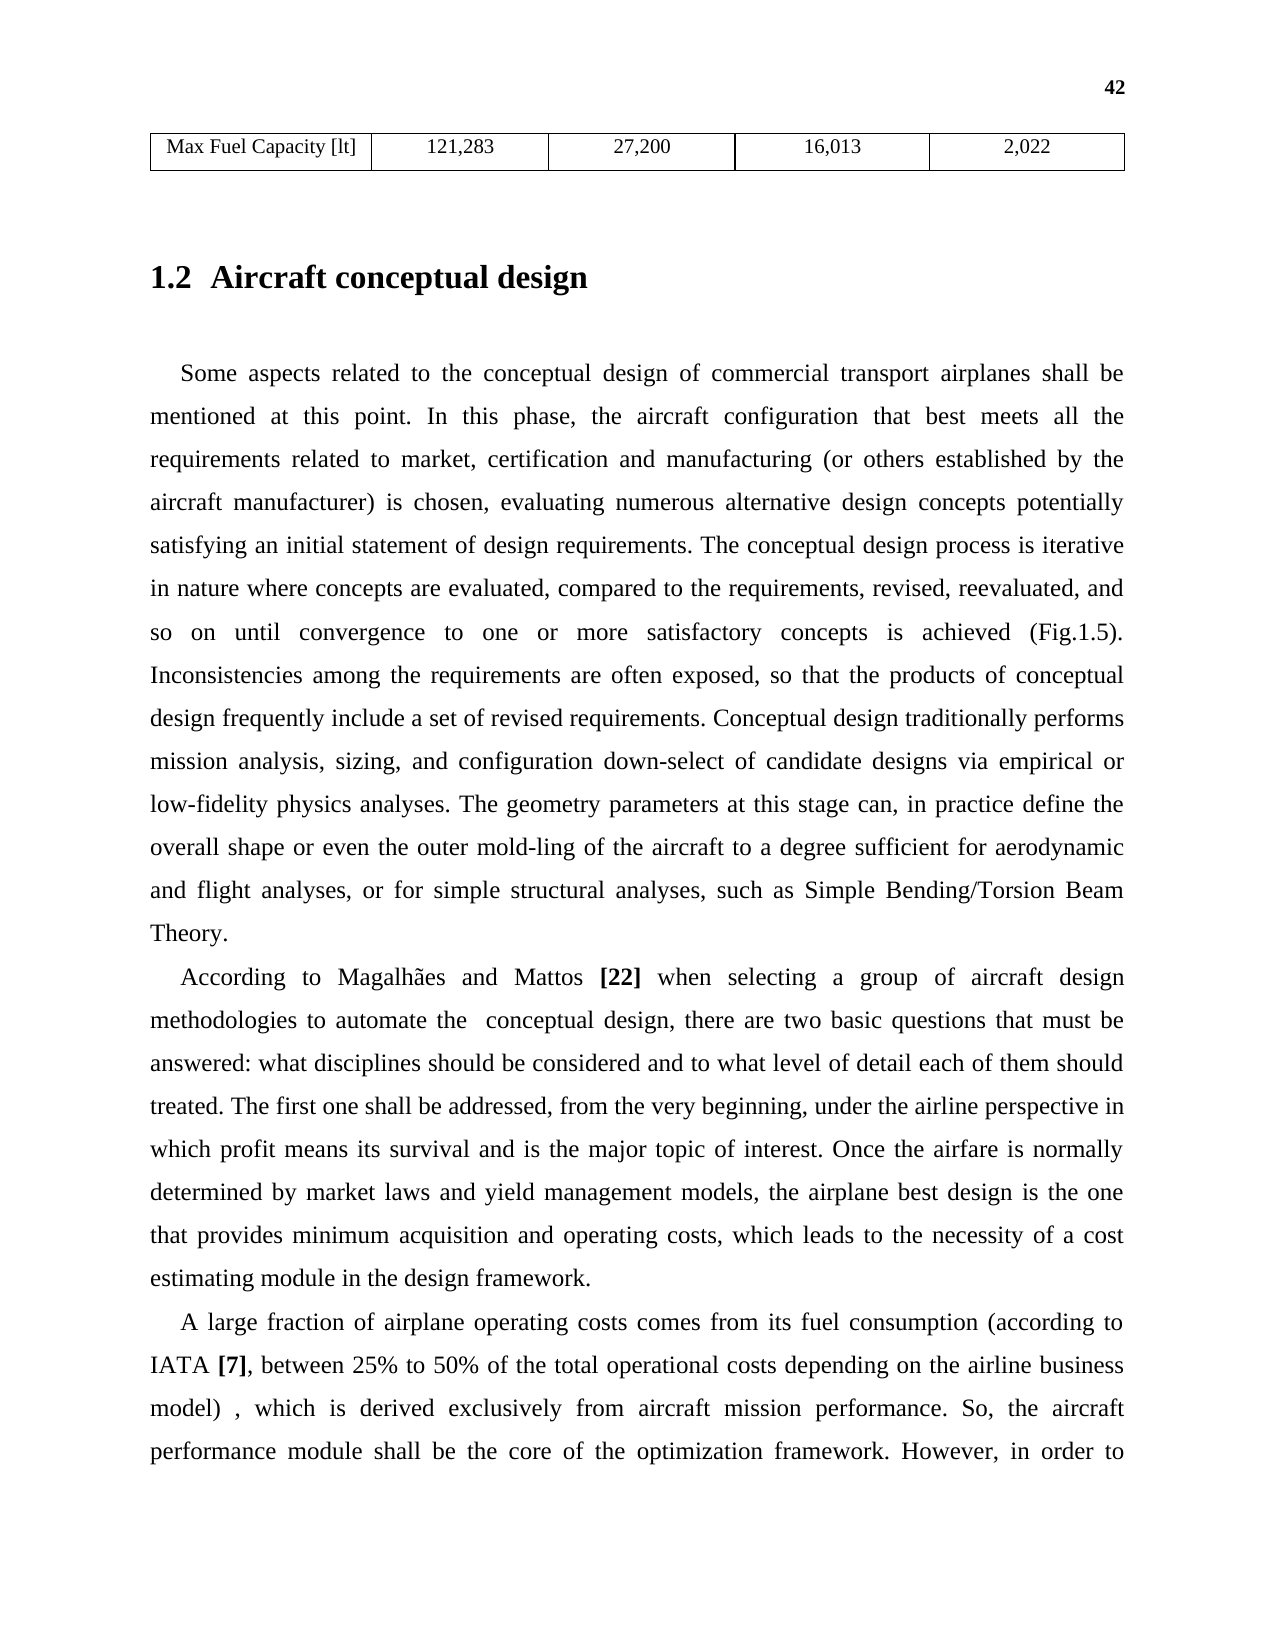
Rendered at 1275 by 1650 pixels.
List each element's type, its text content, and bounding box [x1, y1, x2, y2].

table_cell 16,013 [736, 134, 929, 170]
table_cell 2,022 [930, 134, 1124, 170]
table_cell Max Fuel Capacity [lt] [151, 134, 371, 170]
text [150, 1307, 1125, 1465]
table_cell 27,200 [549, 134, 734, 170]
text According to Magalhães and Mattos when selecting a group of aircraft design methodologies to automate the conceptual design, there are two basic questions that must be answered: what disciplines should be considered and to what level of detail each of them should treated. The first one shall be addressed, from the very beginning, under the airline perspective in which profit means its survival and is the major topic of interest. Once the airfare is normally determined by market laws and yield management models, the airplane best design is the one that provides minimum acquisition and operating costs, which leads to the necessity of a cost estimating module in the design framework. [150, 962, 1125, 1292]
list Aircraft conceptual design [150, 257, 1125, 296]
text Some aspects related to the conceptual design of commercial transport airplanes shall be mentioned at this point. In this phase, the aircraft configuration that best meets all the requirements related to market, certification and manufacturing (or others established by the aircraft manufacturer) is chosen, evaluating numerous alternative design concepts potentially satisfying an initial statement of design requirements. The conceptual design process is iterative in nature where concepts are evaluated, compared to the requirements, revised, reevaluated, and so on until convergence to one or more satisfactory concepts is achieved (Fig.1.5). Inconsistencies among the requirements are often exposed, so that the products of conceptual design frequently include a set of revised requirements. Conceptual design traditionally performs mission analysis, sizing, and configuration down-select of candidate designs via empirical or low-fidelity physics analyses. The geometry parameters at this stage can, in practice define the overall shape or even the outer mold-ling of the aircraft to a degree sufficient for aerodynamic and flight analyses, or for simple structural analyses, such as Simple Bending/Torsion Beam Theory. [150, 358, 1125, 947]
table_cell 121,283 [372, 134, 548, 170]
